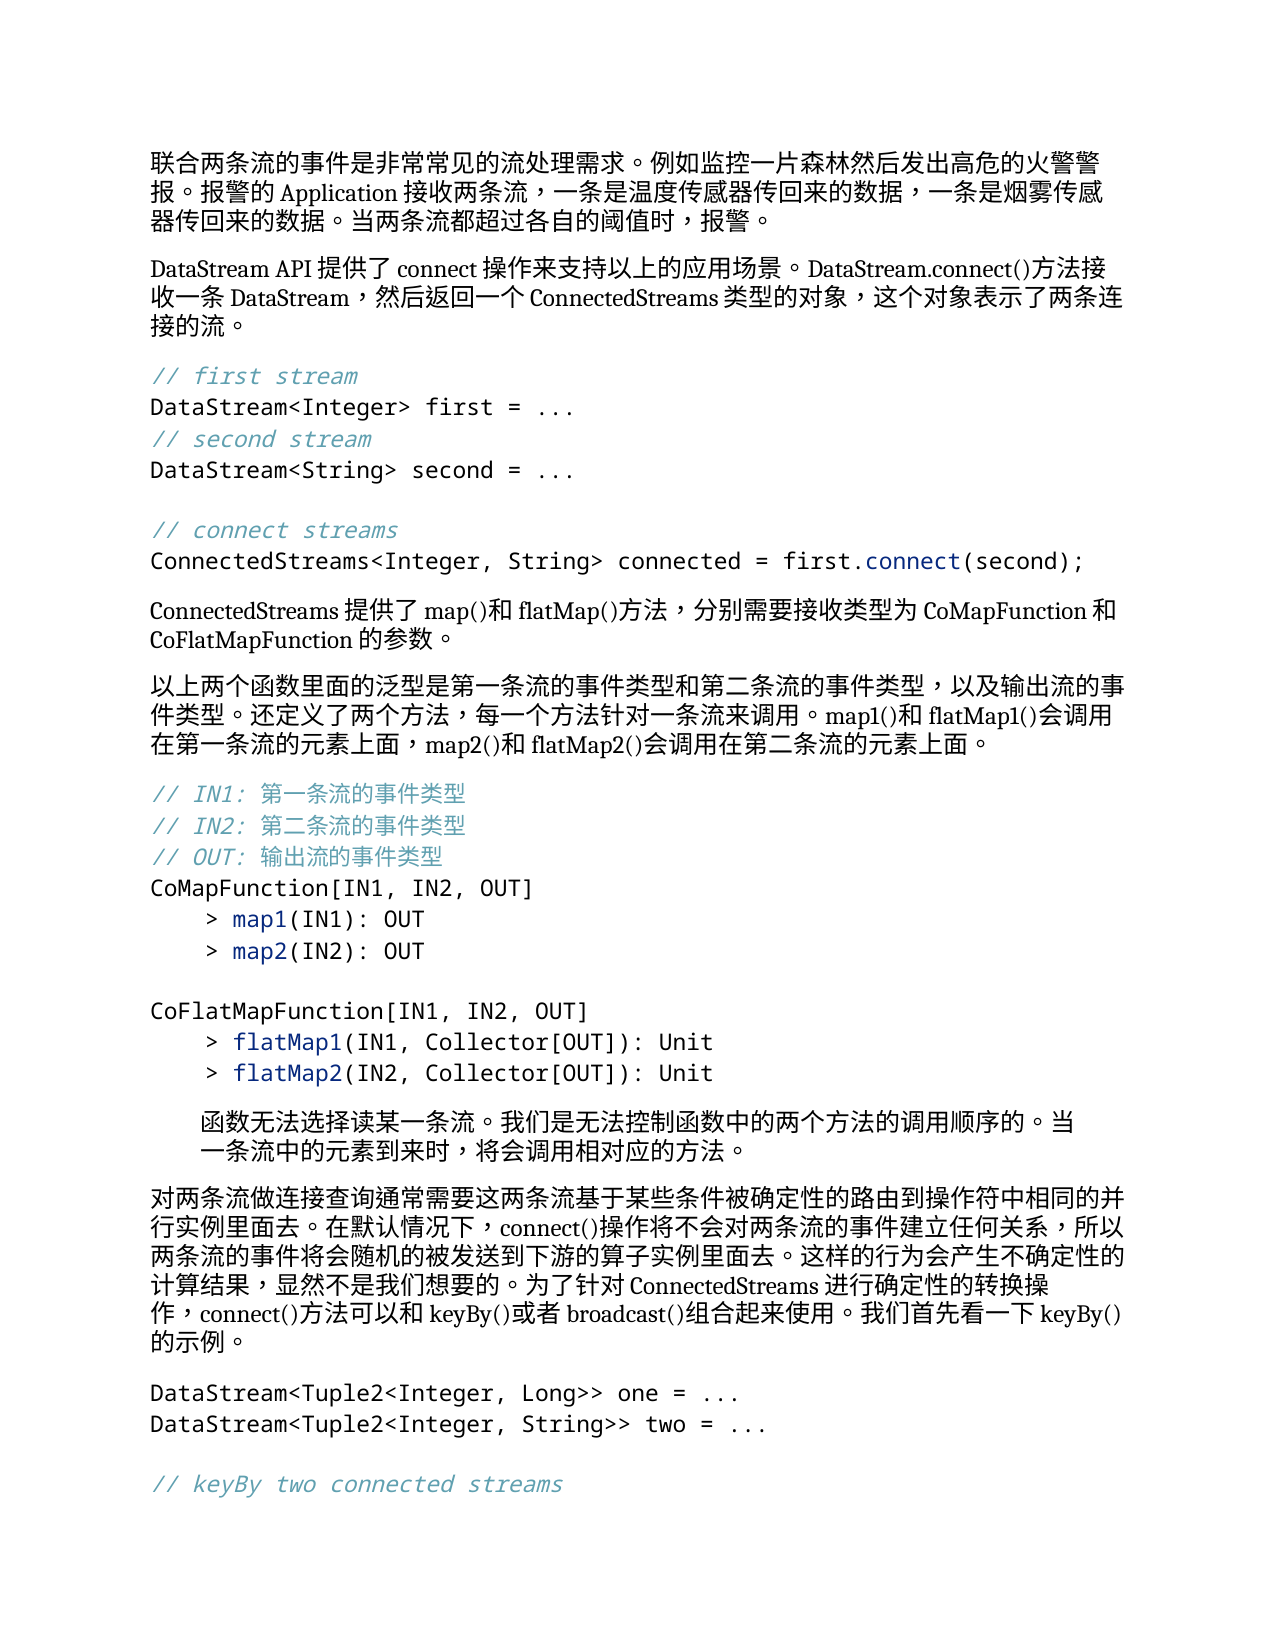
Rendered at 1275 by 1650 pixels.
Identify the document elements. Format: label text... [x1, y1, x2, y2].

text 对两条流做连接查询通常需要这两条流基于某些条件被确定性的路由到操作符中相同的并行实例里面去。在默认情况下，connect()操作将不会对两条流的事件建立任何关系，所以两条流的事件将会随机的被发送到下游的算子实例里面去。这样的行为会产生不确定性的计算结果，显然不是我们想要的。为了针对ConnectedStreams进行确定性的转换操作，connect()方法可以和keyBy()或者broadcast()组合起来使用。我们首先看一下keyBy()的示例。 [150, 1185, 1125, 1358]
text // first stream DataStream<Integer> first = ... // second stream DataStream<String> second = ... // connect streams ConnectedStreams<Integer, String> connected = first.connect(second); [150, 360, 1125, 576]
text 函数无法选择读某一条流。我们是无法控制函数中的两个方法的调用顺序的。当一条流中的元素到来时，将会调用相对应的方法。 [200, 1109, 1075, 1167]
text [150, 1377, 1125, 1499]
text 联合两条流的事件是非常常见的流处理需求。例如监控一片森林然后发出高危的火警警报。报警的Application接收两条流，一条是温度传感器传回来的数据，一条是烟雾传感器传回来的数据。当两条流都超过各自的阈值时，报警。 [150, 150, 1125, 236]
text // IN1: 第一条流的事件类型 // IN2: 第二条流的事件类型 // OUT: 输出流的事件类型 CoMapFunction[IN1, IN2, OUT] > map1(IN1): OUT > map2(IN2): OUT CoFlatMapFunction[IN1, IN2, OUT] > flatMap1(IN1, Collector[OUT]): Unit > flatMap2(IN2, Collector[OUT]): Unit [150, 778, 1125, 1088]
text ConnectedStreams提供了map()和flatMap()方法，分别需要接收类型为CoMapFunction和CoFlatMapFunction的参数。 [150, 597, 1125, 654]
text 以上两个函数里面的泛型是第一条流的事件类型和第二条流的事件类型，以及输出流的事件类型。还定义了两个方法，每一个方法针对一条流来调用。map1()和flatMap1()会调用在第一条流的元素上面，map2()和flatMap2()会调用在第二条流的元素上面。 [150, 673, 1125, 759]
text DataStream API提供了connect操作来支持以上的应用场景。DataStream.connect()方法接收一条DataStream，然后返回一个ConnectedStreams类型的对象，这个对象表示了两条连接的流。 [150, 255, 1125, 341]
